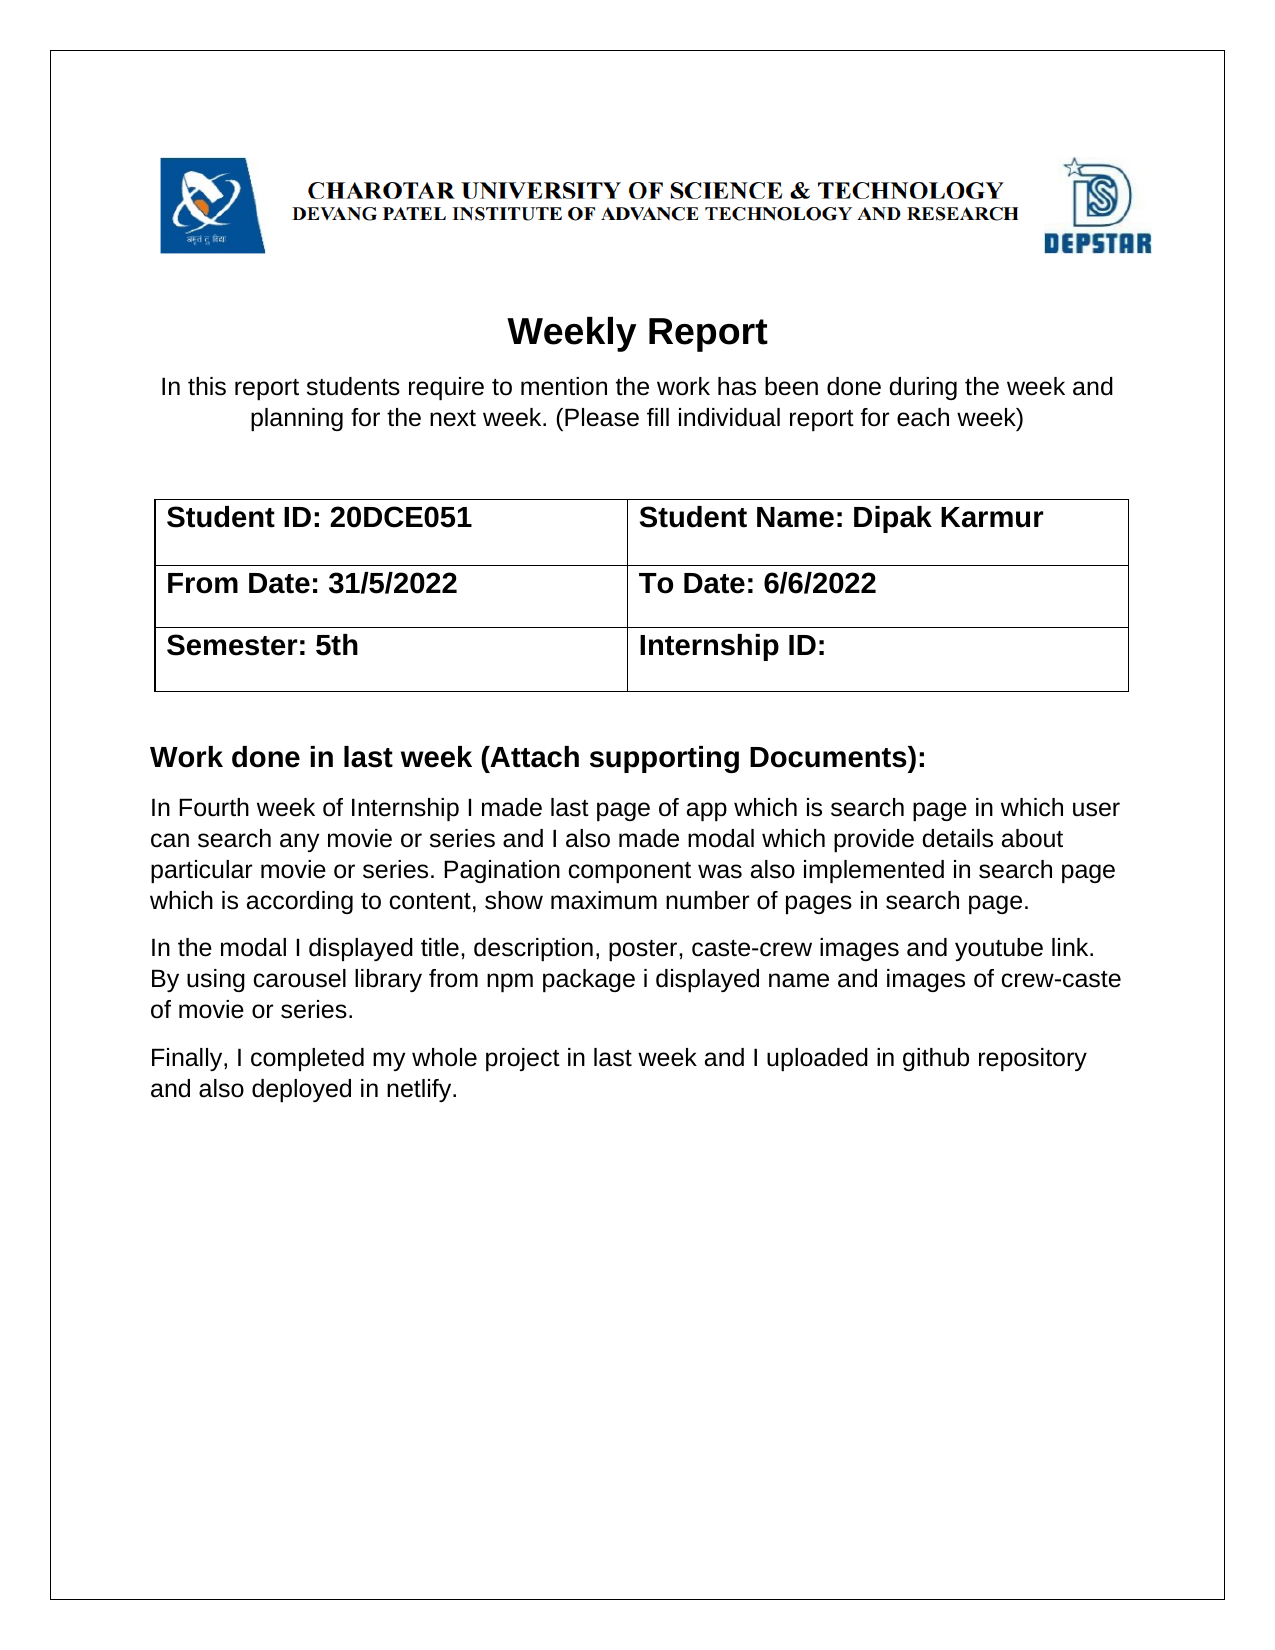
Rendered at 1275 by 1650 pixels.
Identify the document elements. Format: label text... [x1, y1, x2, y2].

table_cell Internship ID: [628, 628, 1128, 691]
table_header Student ID: 20DCE051 [156, 500, 627, 565]
table_cell Semester: 5th [156, 628, 627, 691]
text In the modal I displayed title, description, poster, caste-crew images and youtube link. By using carousel library from npm package i displayed name and images of crew-caste of movie or series. [150, 933, 1125, 1024]
table_cell From Date: 31/5/2022 [156, 566, 627, 627]
text In this report students require to mention the work has been done during the week and planning for the next week. (Please fill individual report for each week) [150, 372, 1125, 432]
text Weekly Report [150, 309, 1125, 352]
text In Fourth week of Internship I made last page of app which is search page in which user can search any movie or series and I also made modal which provide details about particular movie or series. Pagination component was also implemented in search page which is according to content, show maximum number of pages in search page. [150, 792, 1125, 914]
table_cell To Date: 6/6/2022 [628, 566, 1128, 627]
picture [150, 150, 1164, 291]
text Work done in last week (Attach supporting Documents): [150, 740, 1125, 773]
table_header Student Name: Dipak Karmur [628, 500, 1128, 565]
text Finally, I completed my whole project in last week and I uploaded in github repository and also deployed in netlify. [150, 1043, 1125, 1103]
